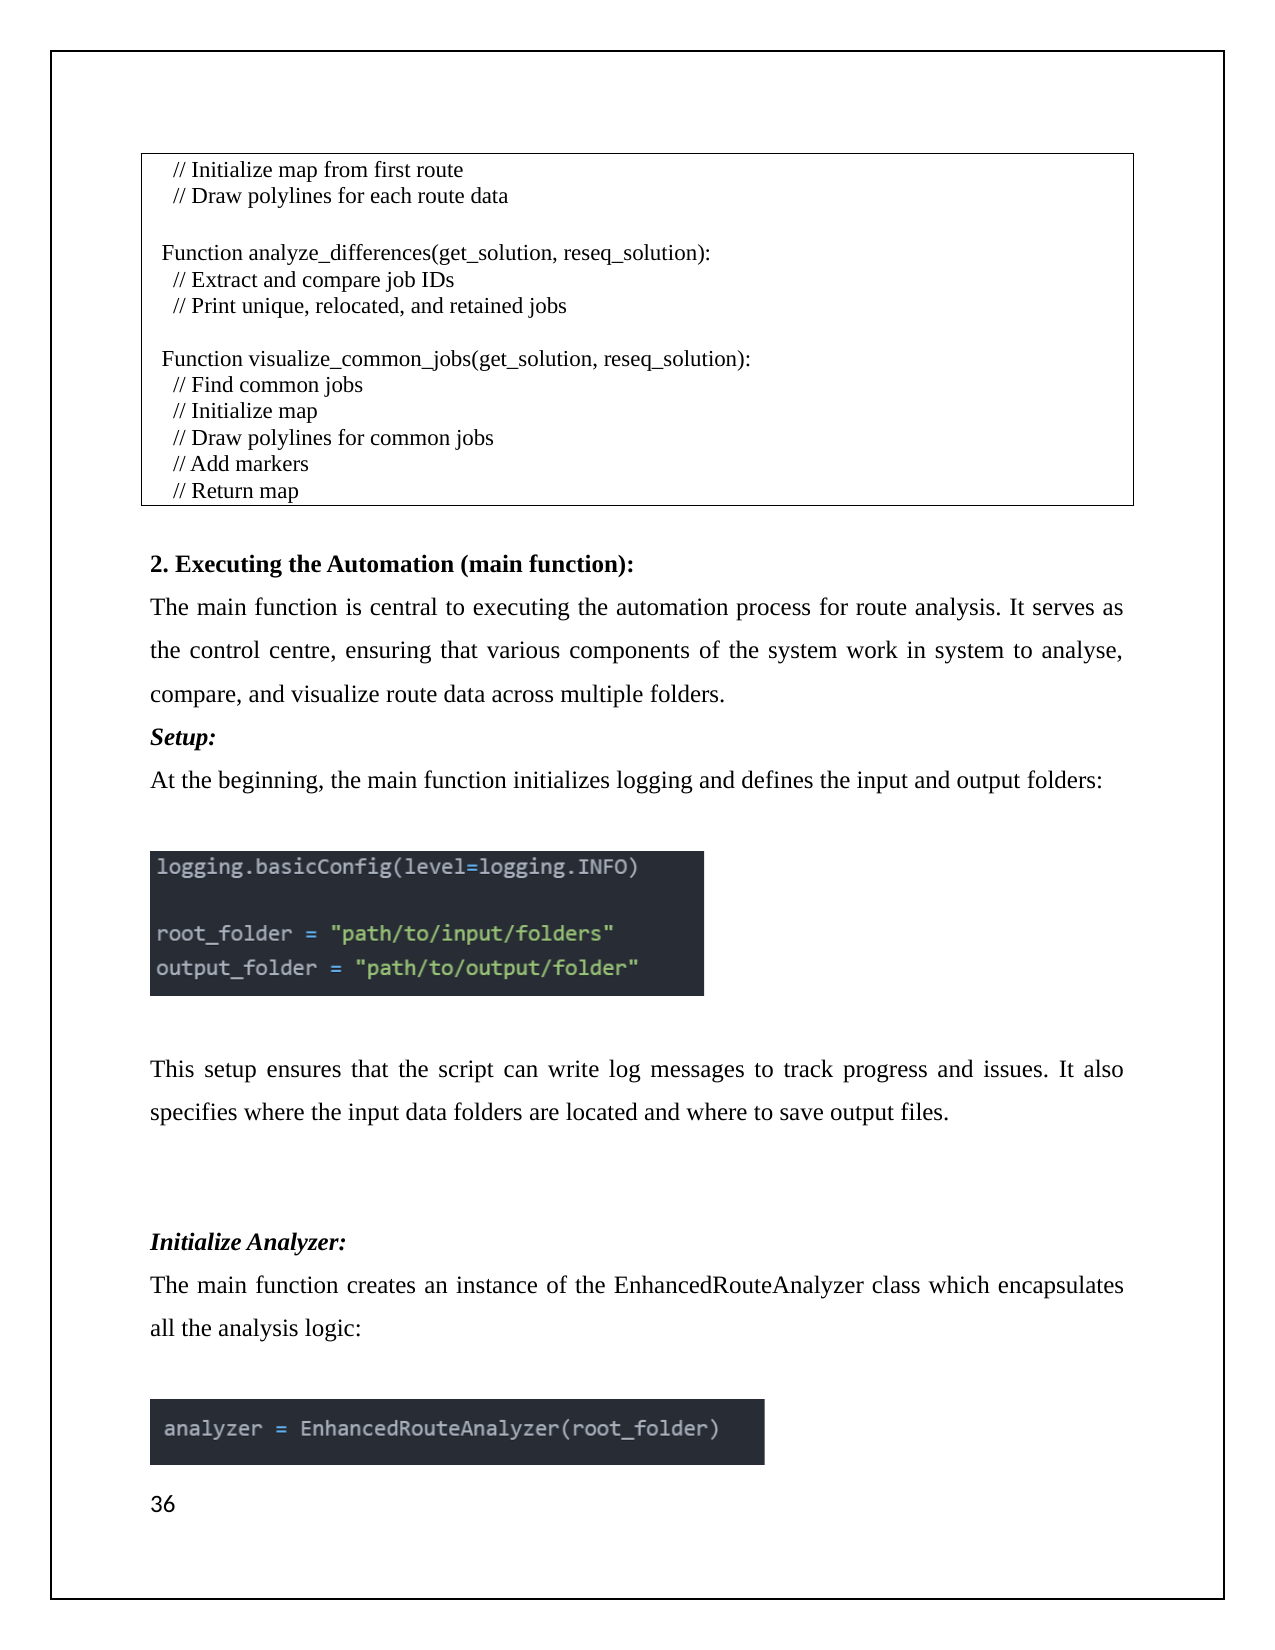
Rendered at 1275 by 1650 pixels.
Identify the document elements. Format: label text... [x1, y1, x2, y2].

text // Draw polylines for common jobs [150, 424, 1125, 450]
text Initialize Analyzer: [150, 1227, 1125, 1256]
text The main function creates an instance of the EnhancedRouteAnalyzer class which encapsulates all the analysis logic: [150, 1270, 1125, 1342]
text // Return map [142, 473, 1133, 505]
text 2. Executing the Automation (main function): [150, 549, 1125, 578]
text Function analyze_differences(get_solution, reseq_solution): [150, 239, 1125, 266]
text This setup ensures that the script can write log messages to track progress and issues. It also specifies where the input data folders are located and where to save output files. [150, 1054, 1125, 1126]
text // Initialize map [150, 398, 1125, 424]
text Setup: [150, 722, 1125, 751]
text // Draw polylines for each route data [150, 183, 1125, 209]
text // Add markers [150, 450, 1125, 473]
text // Initialize map from first route [142, 154, 1133, 183]
text // Print unique, relocated, and retained jobs [150, 292, 1125, 318]
text The main function is central to executing the automation process for route analysis. It serves as the control centre, ensuring that various components of the system work in system to analyse, compare, and visualize route data across multiple folders. [150, 592, 1125, 707]
text // Find common jobs [150, 371, 1125, 398]
picture [150, 851, 705, 996]
picture [150, 1399, 765, 1465]
text At the beginning, the main function initializes logging and defines the input and output folders: [150, 765, 1125, 794]
text Function visualize_common_jobs(get_solution, reseq_solution): [150, 345, 1125, 371]
text // Extract and compare job IDs [150, 266, 1125, 292]
